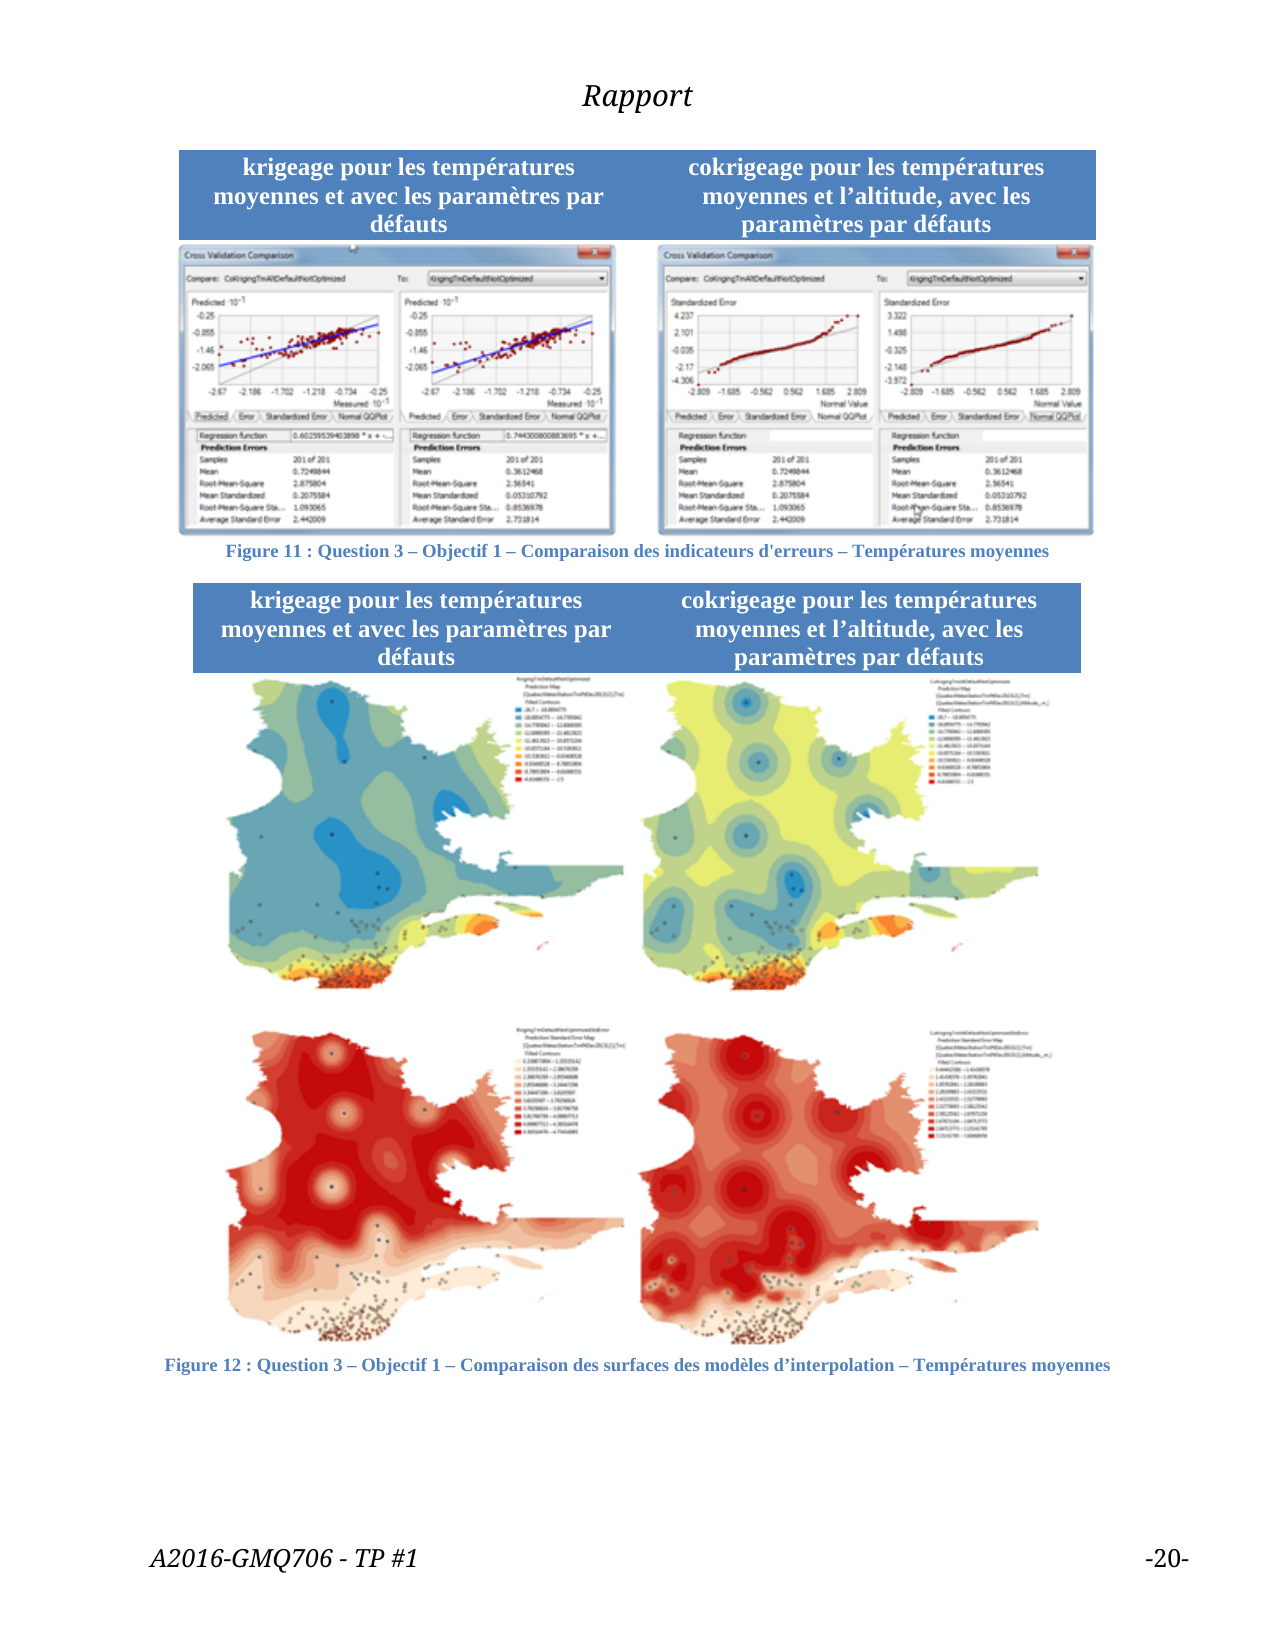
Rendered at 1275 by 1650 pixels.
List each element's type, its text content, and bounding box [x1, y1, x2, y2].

picture [217, 673, 1058, 1354]
table_header cokrigeage pour les températures moyennes et l’altitude, avec les paramètres par défauts [639, 585, 1079, 671]
table_header cokrigeage pour les températures moyennes et l’altitude, avec les paramètres par défauts [639, 152, 1094, 238]
table_header krigeage pour les températures moyennes et avec les paramètres par défauts [195, 585, 636, 671]
text Figure 12 : Question 3 – Objectif 1 – Comparaison des surfaces des modèles d’interpolation – Températures moyennes [150, 1354, 1125, 1375]
table_header krigeage pour les températures moyennes et avec les paramètres par défauts [181, 152, 636, 238]
text Figure 11 : Question 3 – Objectif 1 – Comparaison des indicateurs d'erreurs – Températures moyennes [150, 540, 1125, 562]
picture [175, 240, 1100, 541]
